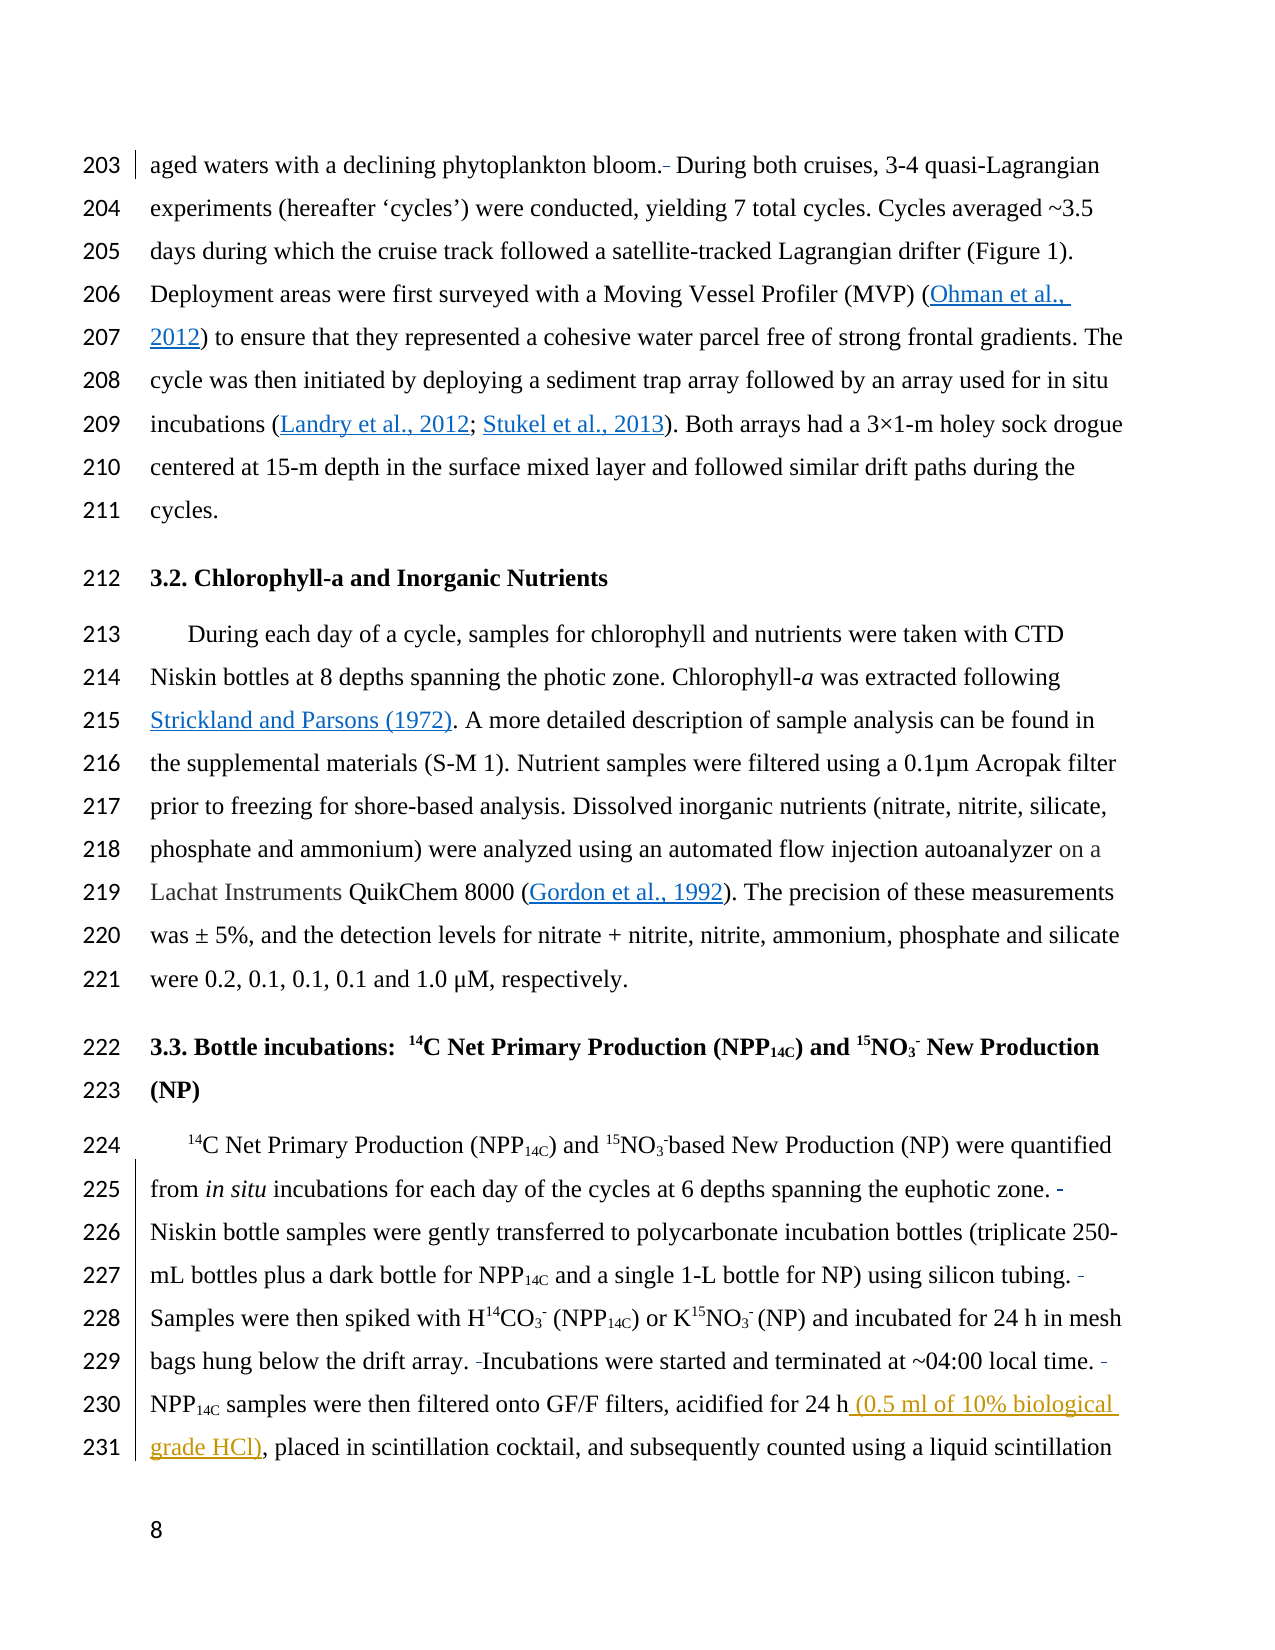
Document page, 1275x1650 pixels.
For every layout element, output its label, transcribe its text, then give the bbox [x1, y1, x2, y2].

text During each day of a cycle, samples for chlorophyll and nutrients were taken with CTD Niskin bottles at 8 depths spanning the photic zone. Chlorophyll-a was extracted following Strickland and Parsons (1972). A more detailed description of sample analysis can be found in the supplemental materials (S-M 1). Nutrient samples were filtered using a 0.1µm Acropak filter prior to freezing for shore-based analysis. Dissolved inorganic nutrients (nitrate, nitrite, silicate, phosphate and ammonium) were analyzed using an automated flow injection autoanalyzer on a Lachat Instruments QuikChem 8000 (Gordon et al., 1992). The precision of these measurements was ± 5%, and the detection levels for nitrate + nitrite, nitrite, ammonium, phosphate and silicate were 0.2, 0.1, 0.1, 0.1 and 1.0 μM, respectively. [150, 619, 1125, 992]
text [150, 1131, 1125, 1461]
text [150, 150, 1125, 524]
text 3.2. Chlorophyll-a and Inorganic Nutrients [150, 563, 1125, 592]
text 3.3. Bottle incubations: 14C Net Primary Production (NPP14C) and 15NO3- New Production (NP) [150, 1032, 1125, 1104]
